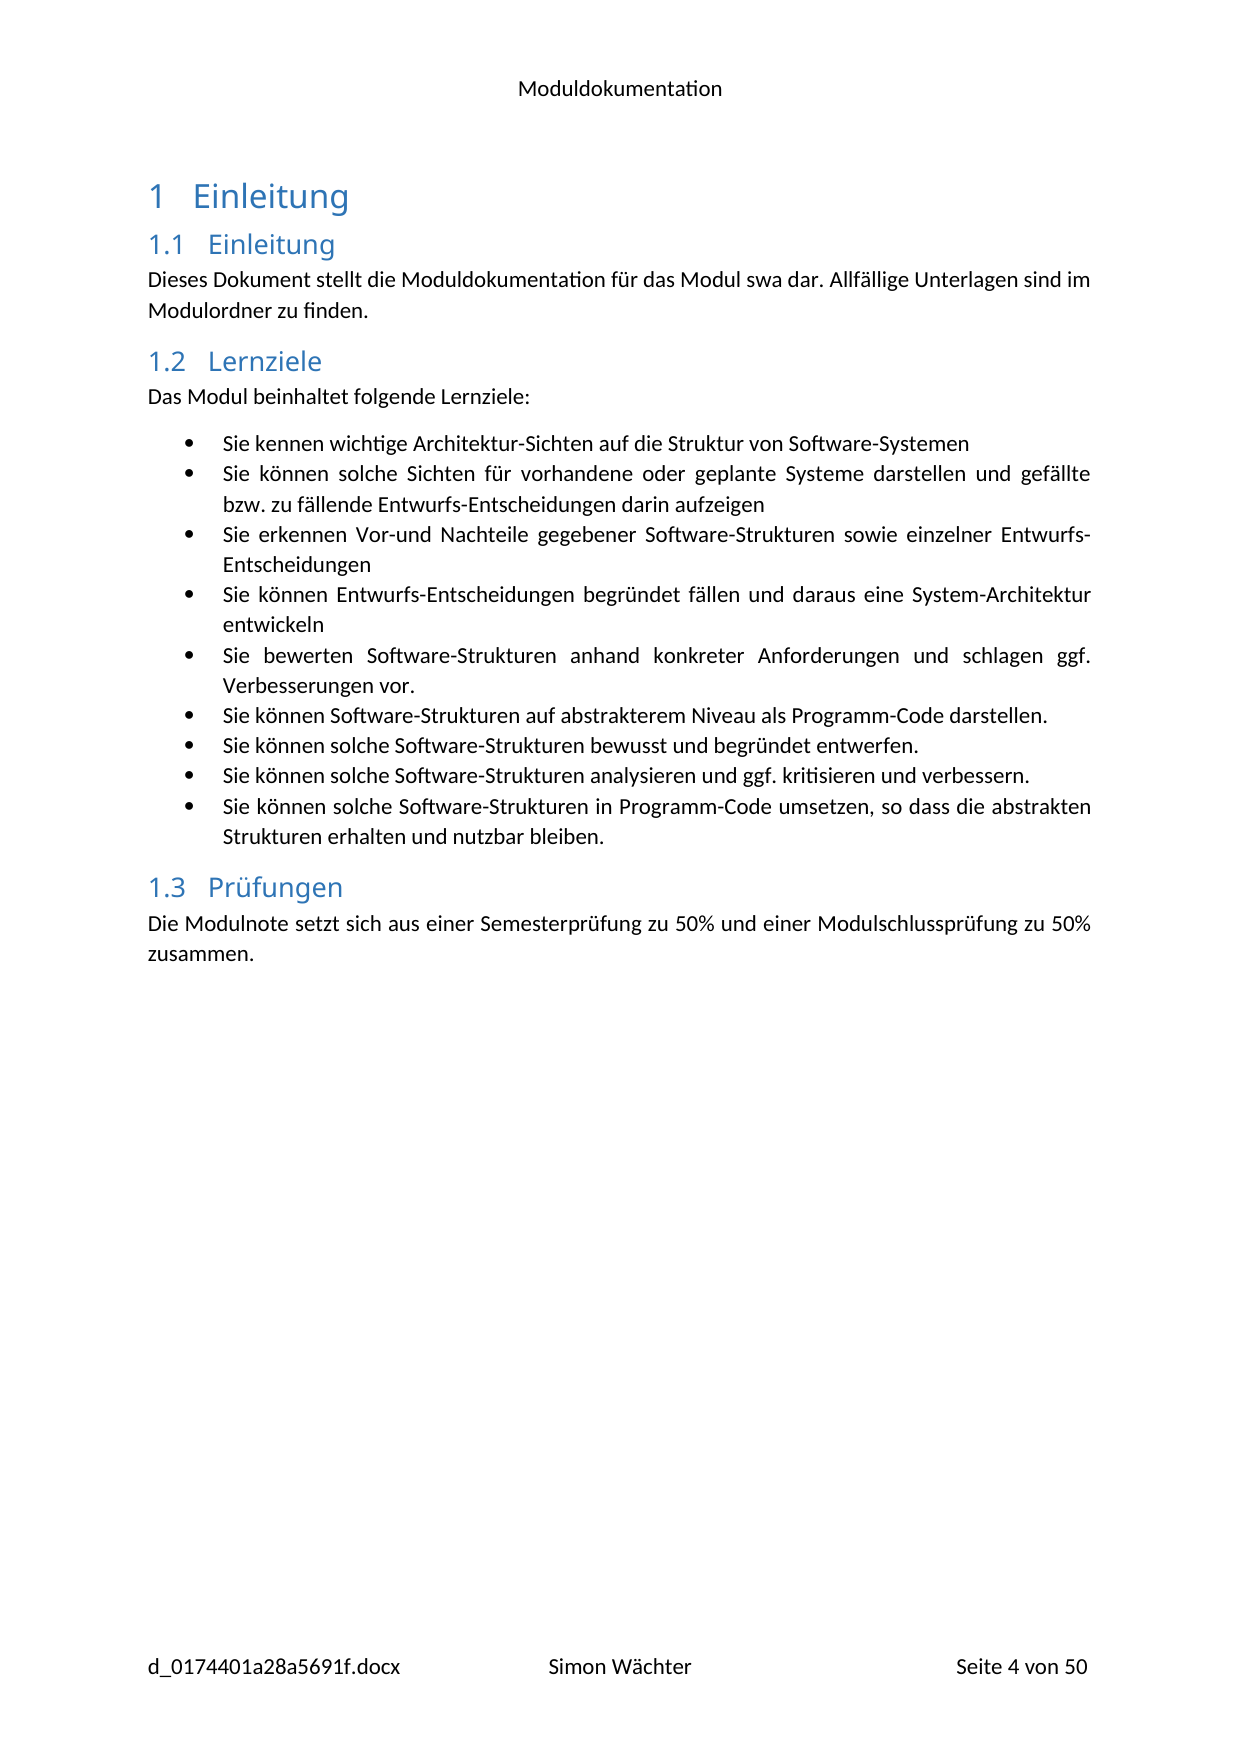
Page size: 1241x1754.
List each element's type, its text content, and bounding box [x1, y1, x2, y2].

list Sie können Software-Strukturen auf abstrakterem Niveau als Programm-Code darstellen. [185, 701, 1093, 729]
list Sie können solche Software-Strukturen bewusst und begründet entwerfen. [185, 731, 1093, 759]
subtitle Lernziele [148, 343, 1093, 379]
subtitle Einleitung [148, 173, 1093, 218]
list Sie erkennen Vor-und Nachteile gegebener Software-Strukturen sowie einzelner Entwurfs-Entscheidungen [185, 520, 1093, 578]
text Die Modulnote setzt sich aus einer Semesterprüfung zu 50% und einer Modulschlussprüfung zu 50% zusammen. [148, 909, 1093, 967]
list Sie können solche Sichten für vorhandene oder geplante Systeme darstellen und gefällte bzw. zu fällende Entwurfs-Entscheidungen darin aufzeigen [185, 459, 1093, 518]
text Dieses Dokument stellt die Moduldokumentation für das Modul swa dar. Allfällige Unterlagen sind im Modulordner zu finden. [148, 266, 1093, 324]
list Sie können solche Software-Strukturen in Programm-Code umsetzen, so dass die abstrakten Strukturen erhalten und nutzbar bleiben. [185, 792, 1093, 850]
list Sie kennen wichtige Architektur-Sichten auf die Struktur von Software-Systemen [185, 429, 1093, 457]
subtitle Prüfungen [148, 869, 1093, 906]
list Sie können Entwurfs-Entscheidungen begründet fällen und daraus eine System-Architektur entwickeln [185, 580, 1093, 638]
text Das Modul beinhaltet folgende Lernziele: [148, 382, 1093, 410]
list Sie können solche Software-Strukturen analysieren und ggf. kritisieren und verbessern. [185, 762, 1093, 789]
subtitle Einleitung [148, 226, 1093, 263]
list Sie bewerten Software-Strukturen anhand konkreter Anforderungen und schlagen ggf. Verbesserungen vor. [185, 641, 1093, 699]
